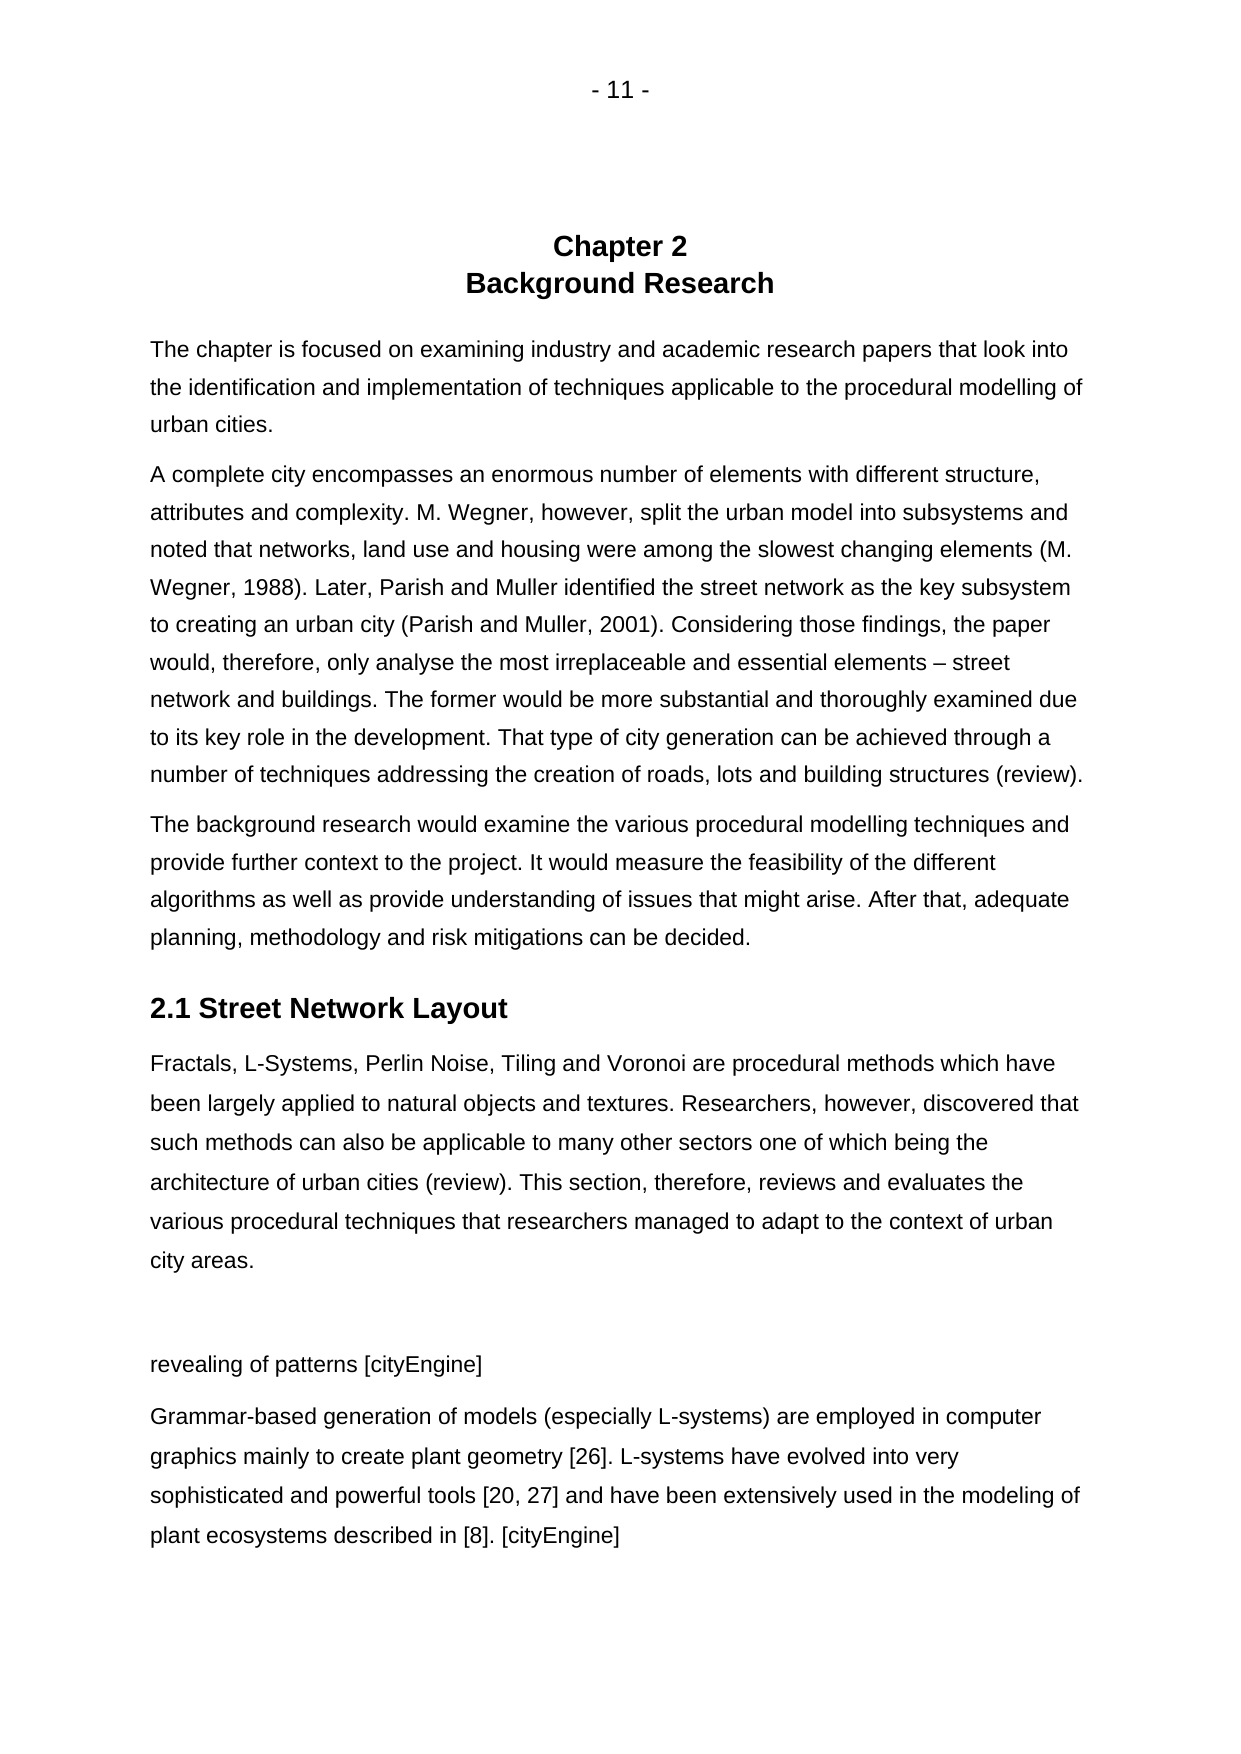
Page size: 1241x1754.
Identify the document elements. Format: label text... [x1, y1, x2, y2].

text The chapter is focused on examining industry and academic research papers that look into the identification and implementation of techniques applicable to the procedural modelling of urban cities. [150, 325, 1090, 437]
text Fractals, L-Systems, Perlin Noise, Tiling and Voronoi are procedural methods which have been largely applied to natural objects and textures. Researchers, however, discovered that such methods can also be applicable to many other sectors one of which being the architecture of urban cities (review). This section, therefore, reviews and evaluates the various procedural techniques that researchers managed to adapt to the context of urban city areas. [150, 1050, 1090, 1274]
text Grammar-based generation of models (especially L-systems) are employed in computer graphics mainly to create plant geometry [26]. L-systems have evolved into very sophisticated and powerful tools [20, 27] and have been extensively used in the modeling of plant ecosystems described in [8]. [cityEngine] [150, 1403, 1090, 1548]
text A complete city encompasses an enormous number of elements with different structure, attributes and complexity. M. Wegner, however, split the urban model into subsystems and noted that networks, land use and housing were among the slowest changing elements (M. Wegner, 1988). Later, Parish and Muller identified the street network as the key subsystem to creating an urban city (Parish and Muller, 2001). Considering those findings, the paper would, therefore, only analyse the most irreplaceable and essential elements – street network and buildings. The former would be more substantial and thoroughly examined due to its key role in the development. That type of city generation can be achieved through a number of techniques addressing the creation of roads, lots and building structures (review). [150, 450, 1090, 787]
subtitle 2.1 Street Network Layout [150, 987, 1090, 1025]
subtitle Chapter 2 Background Research [150, 225, 1090, 300]
text The background research would examine the various procedural modelling techniques and provide further context to the project. It would measure the feasibility of the different algorithms as well as provide understanding of issues that might arise. After that, adequate planning, methodology and risk mitigations can be decided. [150, 800, 1090, 950]
text revealing of patterns [cityEngine] [150, 1351, 1090, 1378]
